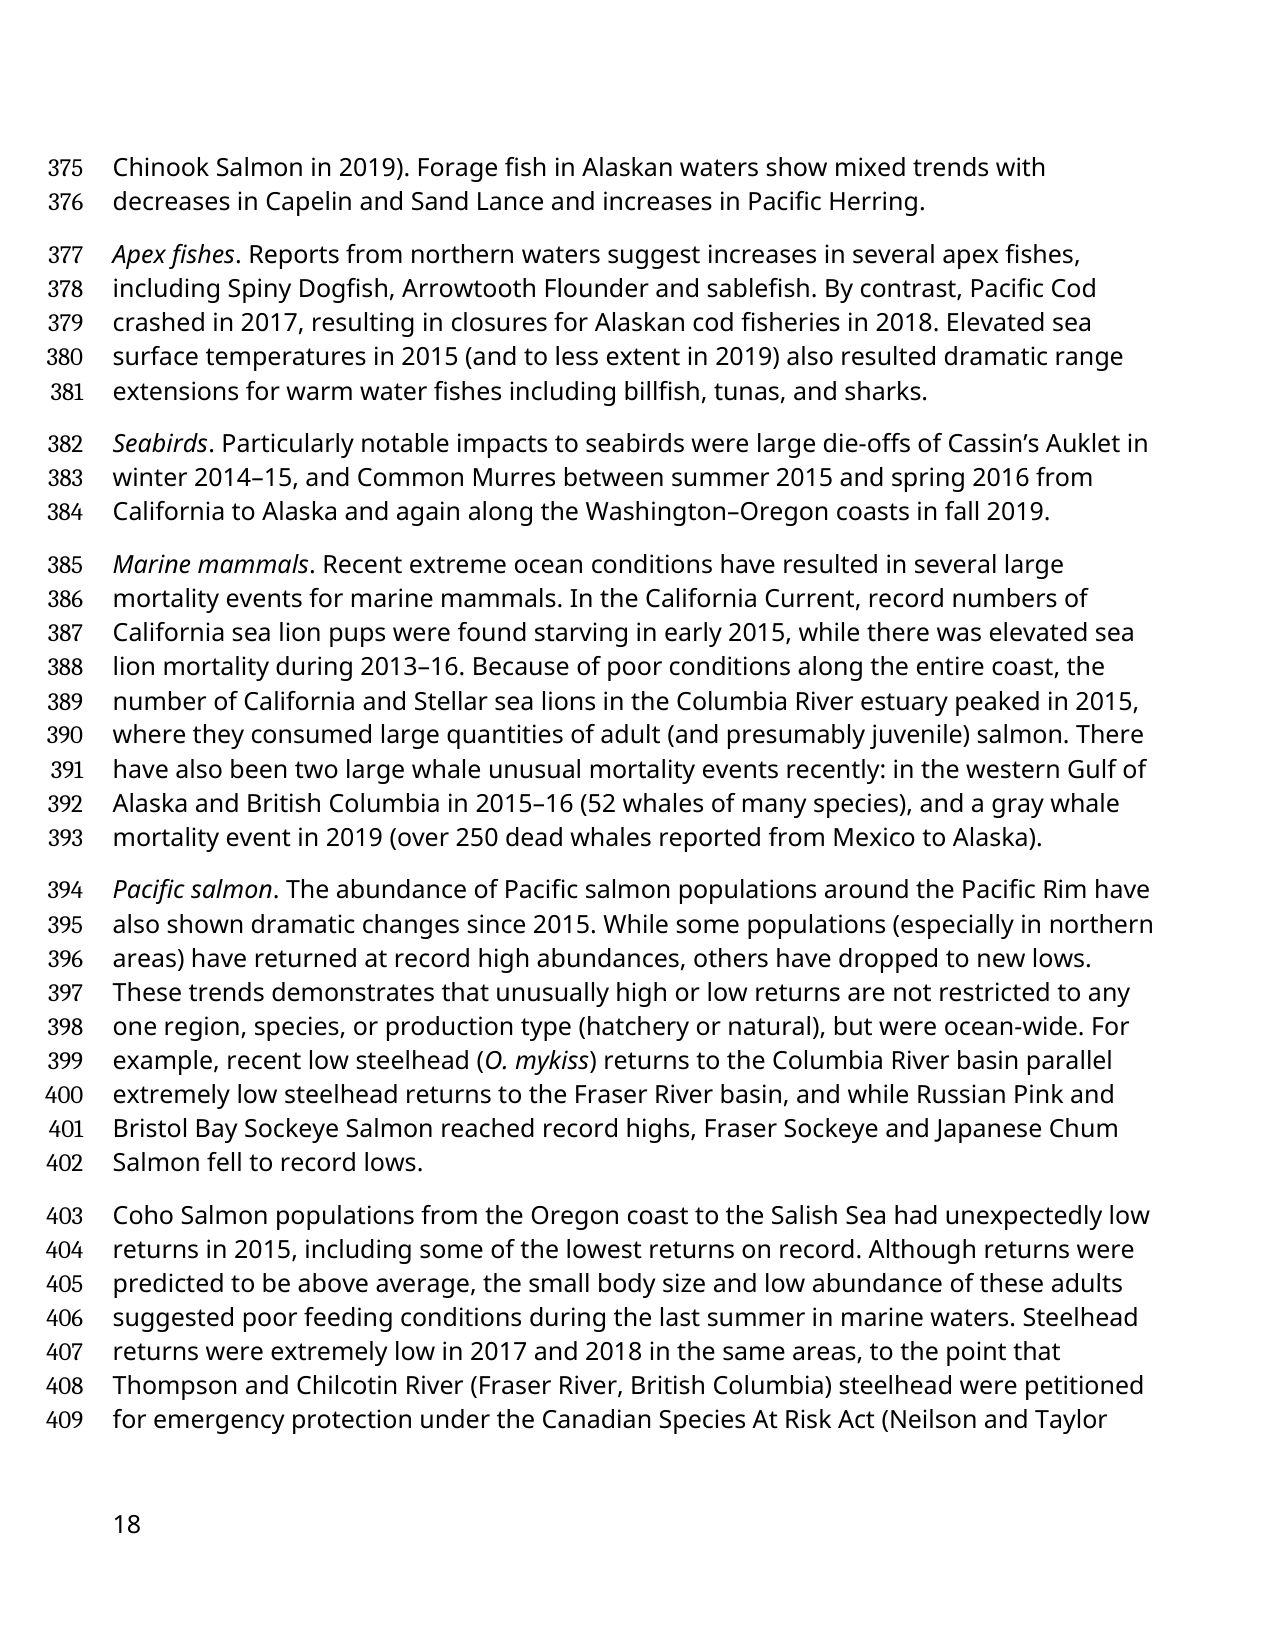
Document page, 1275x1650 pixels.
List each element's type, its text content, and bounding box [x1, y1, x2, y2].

text Apex fishes. Reports from northern waters suggest increases in several apex fishes, including Spiny Dogfish, Arrowtooth Flounder and sablefish. By contrast, Pacific Cod crashed in 2017, resulting in closures for Alaskan cod fisheries in 2018. Elevated sea surface temperatures in 2015 (and to less extent in 2019) also resulted dramatic range extensions for warm water fishes including billfish, tunas, and sharks. [112, 237, 1162, 407]
text Marine mammals. Recent extreme ocean conditions have resulted in several large mortality events for marine mammals. In the California Current, record numbers of California sea lion pups were found starving in early 2015, while there was elevated sea lion mortality during 2013–16. Because of poor conditions along the entire coast, the number of California and Stellar sea lions in the Columbia River estuary peaked in 2015, where they consumed large quantities of adult (and presumably juvenile) salmon. There have also been two large whale unusual mortality events recently: in the western Gulf of Alaska and British Columbia in 2015–16 (52 whales of many species), and a gray whale mortality event in 2019 (over 250 dead whales reported from Mexico to Alaska). [112, 547, 1162, 853]
text Seabirds. Particularly notable impacts to seabirds were large die-offs of Cassin’s Auklet in winter 2014–15, and Common Murres between summer 2015 and spring 2016 from California to Alaska and again along the Washington–Oregon coasts in fall 2019. [112, 426, 1162, 528]
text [112, 150, 1162, 218]
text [112, 1197, 1162, 1436]
text Pacific salmon. The abundance of Pacific salmon populations around the Pacific Rim have also shown dramatic changes since 2015. While some populations (especially in northern areas) have returned at record high abundances, others have dropped to new lows. These trends demonstrates that unusually high or low returns are not restricted to any one region, species, or production type (hatchery or natural), but were ocean-wide. For example, recent low steelhead (O. mykiss) returns to the Columbia River basin parallel extremely low steelhead returns to the Fraser River basin, and while Russian Pink and Bristol Bay Sockeye Salmon reached record highs, Fraser Sockeye and Japanese Chum Salmon fell to record lows. [112, 872, 1162, 1179]
